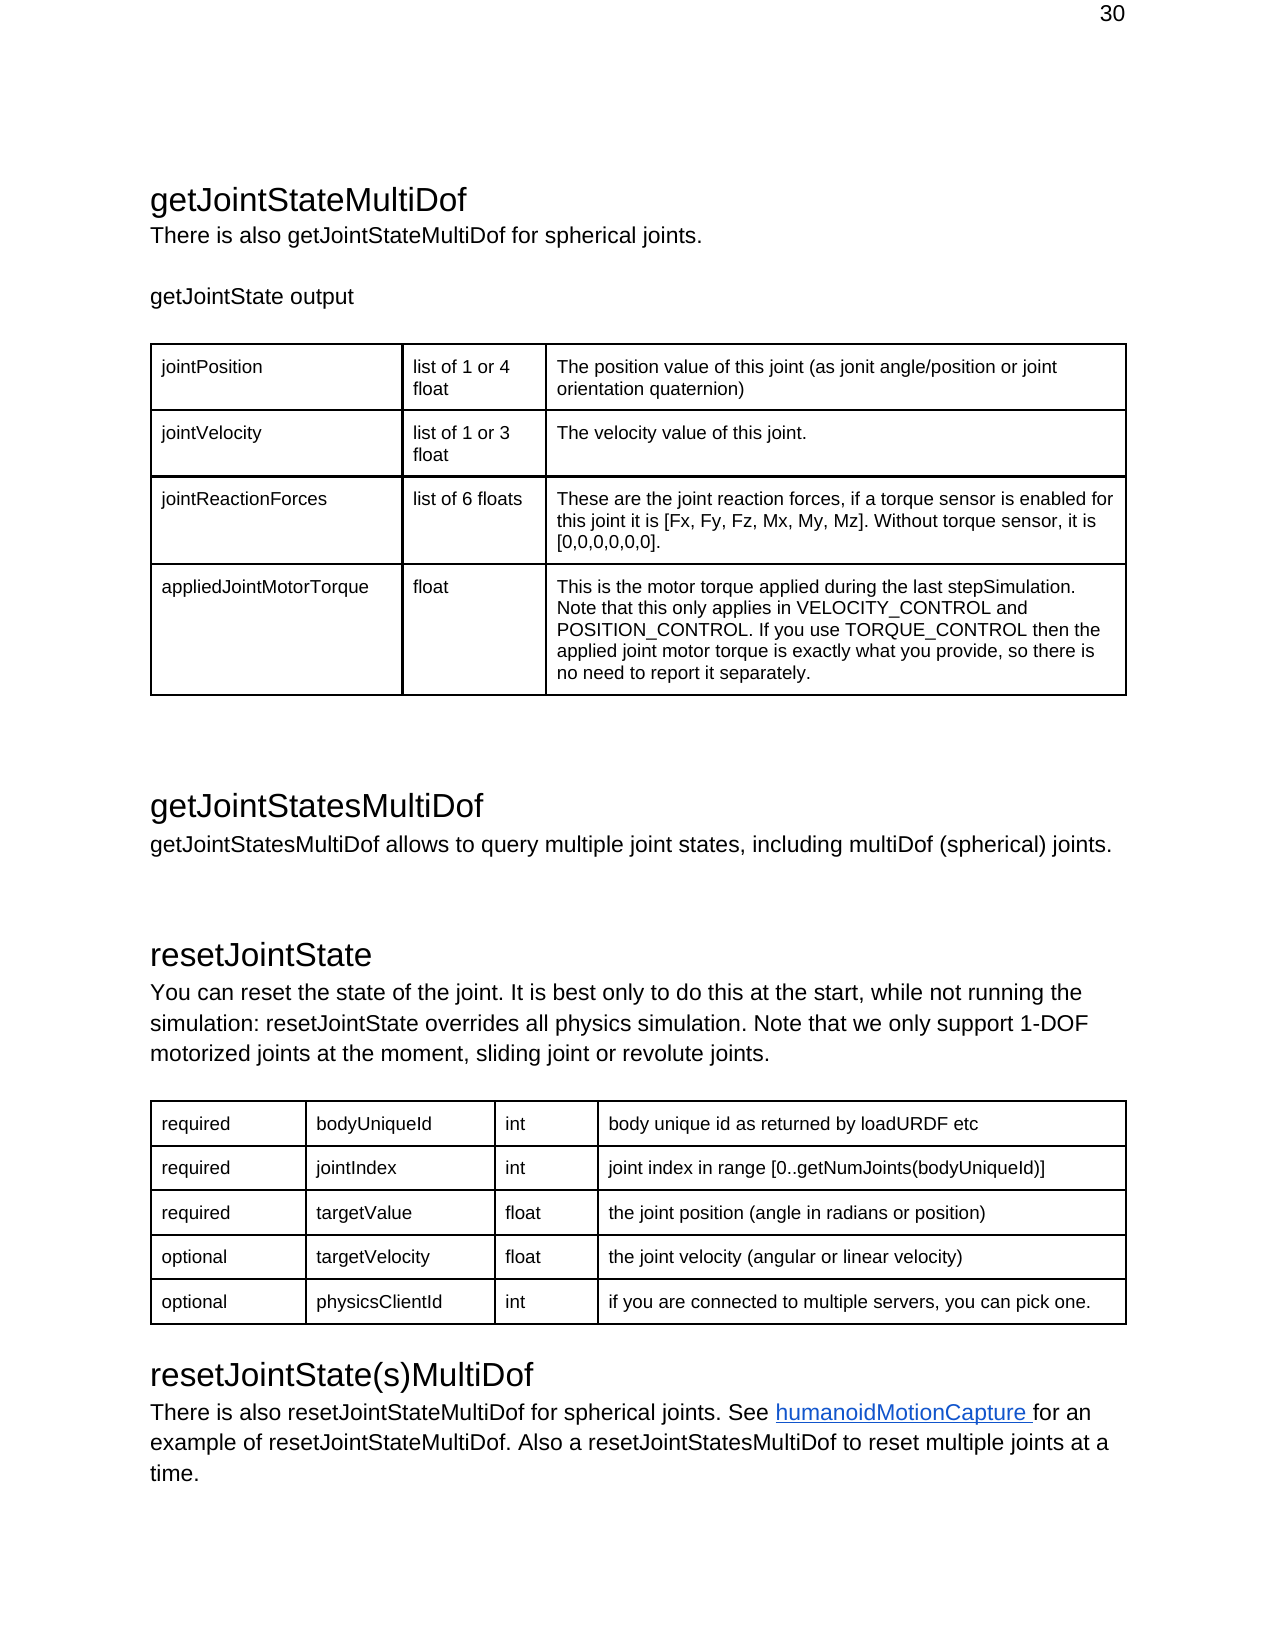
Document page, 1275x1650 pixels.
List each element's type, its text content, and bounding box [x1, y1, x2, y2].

table_cell required [152, 1147, 305, 1189]
table_header required [152, 1102, 305, 1145]
table_cell the joint position (angle in radians or position) [599, 1191, 1125, 1234]
table_cell list of 6 floats [404, 478, 545, 563]
table_cell float [496, 1236, 597, 1278]
table_cell This is the motor torque applied during the last stepSimulation. Note that this only applies in VELOCITY_CONTROL and POSITION_CONTROL. If you use TORQUE_CONTROL then the applied joint motor torque is exactly what you provide, so there is no need to report it separately. [547, 565, 1125, 694]
table_cell The velocity value of this joint. [547, 411, 1125, 475]
table_cell jointReactionForces [152, 478, 401, 563]
table_cell the joint velocity (angular or linear velocity) [599, 1236, 1125, 1278]
text getJointStatesMultiDof allows to query multiple joint states, including multiDof (spherical) joints. [150, 831, 1125, 857]
table_header The position value of this joint (as jonit angle/position or joint orientation quaternion) [547, 345, 1125, 409]
table_cell targetValue [307, 1191, 494, 1234]
table_cell optional [152, 1280, 305, 1323]
table_cell jointIndex [307, 1147, 494, 1189]
table_cell joint index in range [0..getNumJoints(bodyUniqueId)] [599, 1147, 1125, 1189]
text getJointStateMultiDof There is also getJointStateMultiDof for spherical joints. [150, 180, 1125, 249]
table_cell required [152, 1191, 305, 1234]
table_header bodyUniqueId [307, 1102, 494, 1145]
table_cell targetVelocity [307, 1236, 494, 1278]
table_header int [496, 1102, 597, 1145]
table_cell optional [152, 1236, 305, 1278]
table_cell list of 1 or 3 float [404, 411, 545, 475]
table_cell float [404, 565, 545, 694]
table_cell if you are connected to multiple servers, you can pick one. [599, 1280, 1125, 1323]
table_header list of 1 or 4 float [404, 345, 545, 409]
table_cell jointVelocity [152, 411, 401, 475]
table_cell int [496, 1147, 597, 1189]
table_cell appliedJointMotorTorque [152, 565, 401, 694]
text resetJointState [150, 935, 1125, 974]
text There is also resetJointStateMultiDof for spherical joints. See humanoidMotionCapture for an example of resetJointStateMultiDof. Also a resetJointStatesMultiDof to reset multiple joints at a time. [150, 1399, 1125, 1486]
text You can reset the state of the joint. It is best only to do this at the start, while not running the simulation: resetJointState overrides all physics simulation. Note that we only support 1-DOF motorized joints at the moment, sliding joint or revolute joints. [150, 979, 1125, 1066]
table_header jointPosition [152, 345, 401, 409]
text resetJointState(s)MultiDof [150, 1355, 1125, 1393]
text getJointStatesMultiDof [150, 786, 1125, 825]
table_cell physicsClientId [307, 1280, 494, 1323]
table_cell int [496, 1280, 597, 1323]
table_header body unique id as returned by loadURDF etc [599, 1102, 1125, 1145]
text getJointState output [150, 283, 1125, 309]
table_cell float [496, 1191, 597, 1234]
